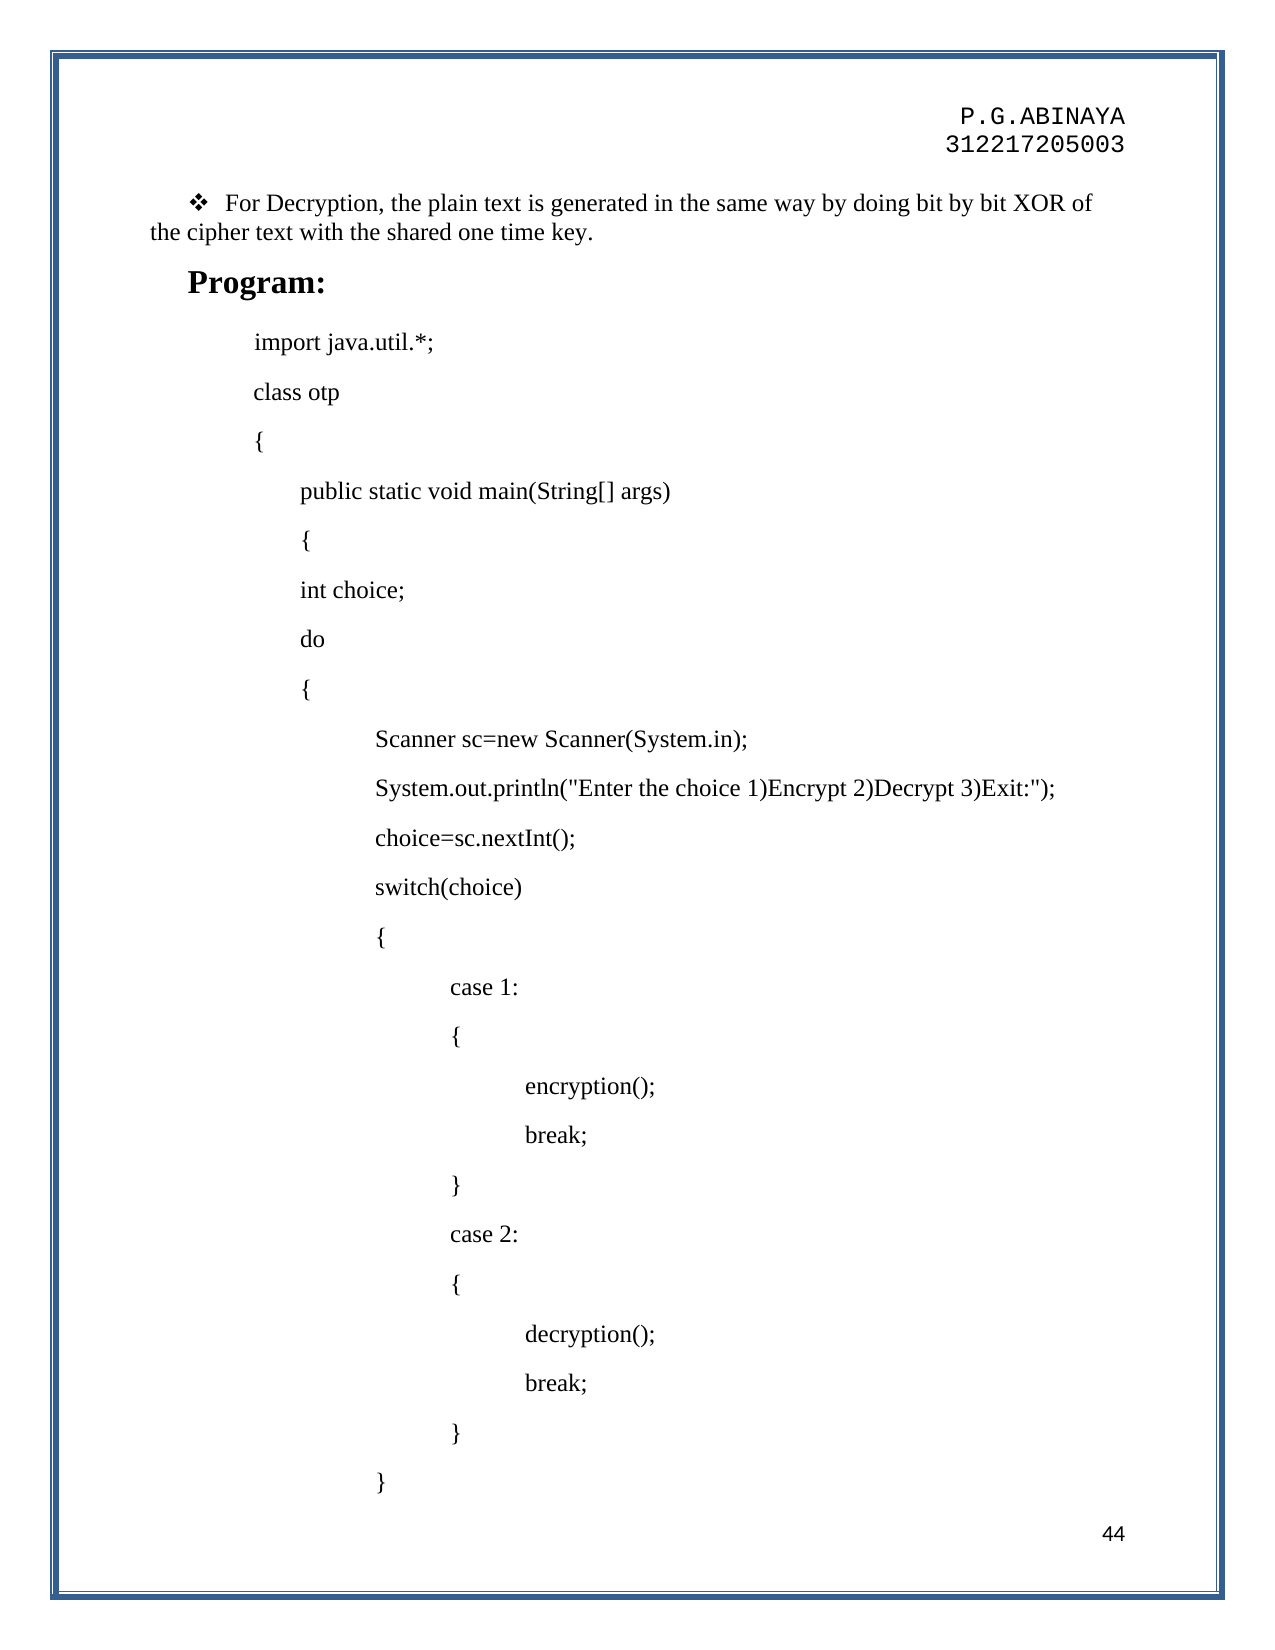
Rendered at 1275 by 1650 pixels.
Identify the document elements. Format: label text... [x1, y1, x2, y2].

text } [253, 1170, 1125, 1199]
text case 2: [253, 1219, 1125, 1248]
text } [253, 1418, 1125, 1447]
text { [253, 674, 1125, 703]
text { [253, 525, 1125, 554]
text Scanner sc=new Scanner(System.in); [253, 724, 1125, 752]
text { [253, 1269, 1125, 1298]
text break; [253, 1368, 1125, 1397]
text public static void main(String[] args) [253, 476, 1125, 504]
text break; [253, 1120, 1125, 1149]
text { [253, 1021, 1125, 1050]
text { [253, 922, 1125, 951]
text class otp [253, 377, 1125, 405]
text encryption(); [253, 1071, 1125, 1099]
text do [253, 624, 1125, 653]
text int choice; [253, 575, 1125, 604]
text { [253, 426, 1125, 455]
text switch(choice) [253, 872, 1125, 901]
text choice=sc.nextInt(); [253, 823, 1125, 852]
text } [253, 1467, 1125, 1496]
list For Decryption, the plain text is generated in the same way by doing bit by bit XOR of the cipher text with the shared one time key. [150, 188, 1125, 246]
text System.out.println("Enter the choice 1)Encrypt 2)Decrypt 3)Exit:"); [253, 773, 1125, 802]
text Program: [150, 262, 1125, 301]
text decryption(); [253, 1319, 1125, 1347]
text import java.util.*; [150, 327, 1125, 356]
text case 1: [253, 972, 1125, 1000]
